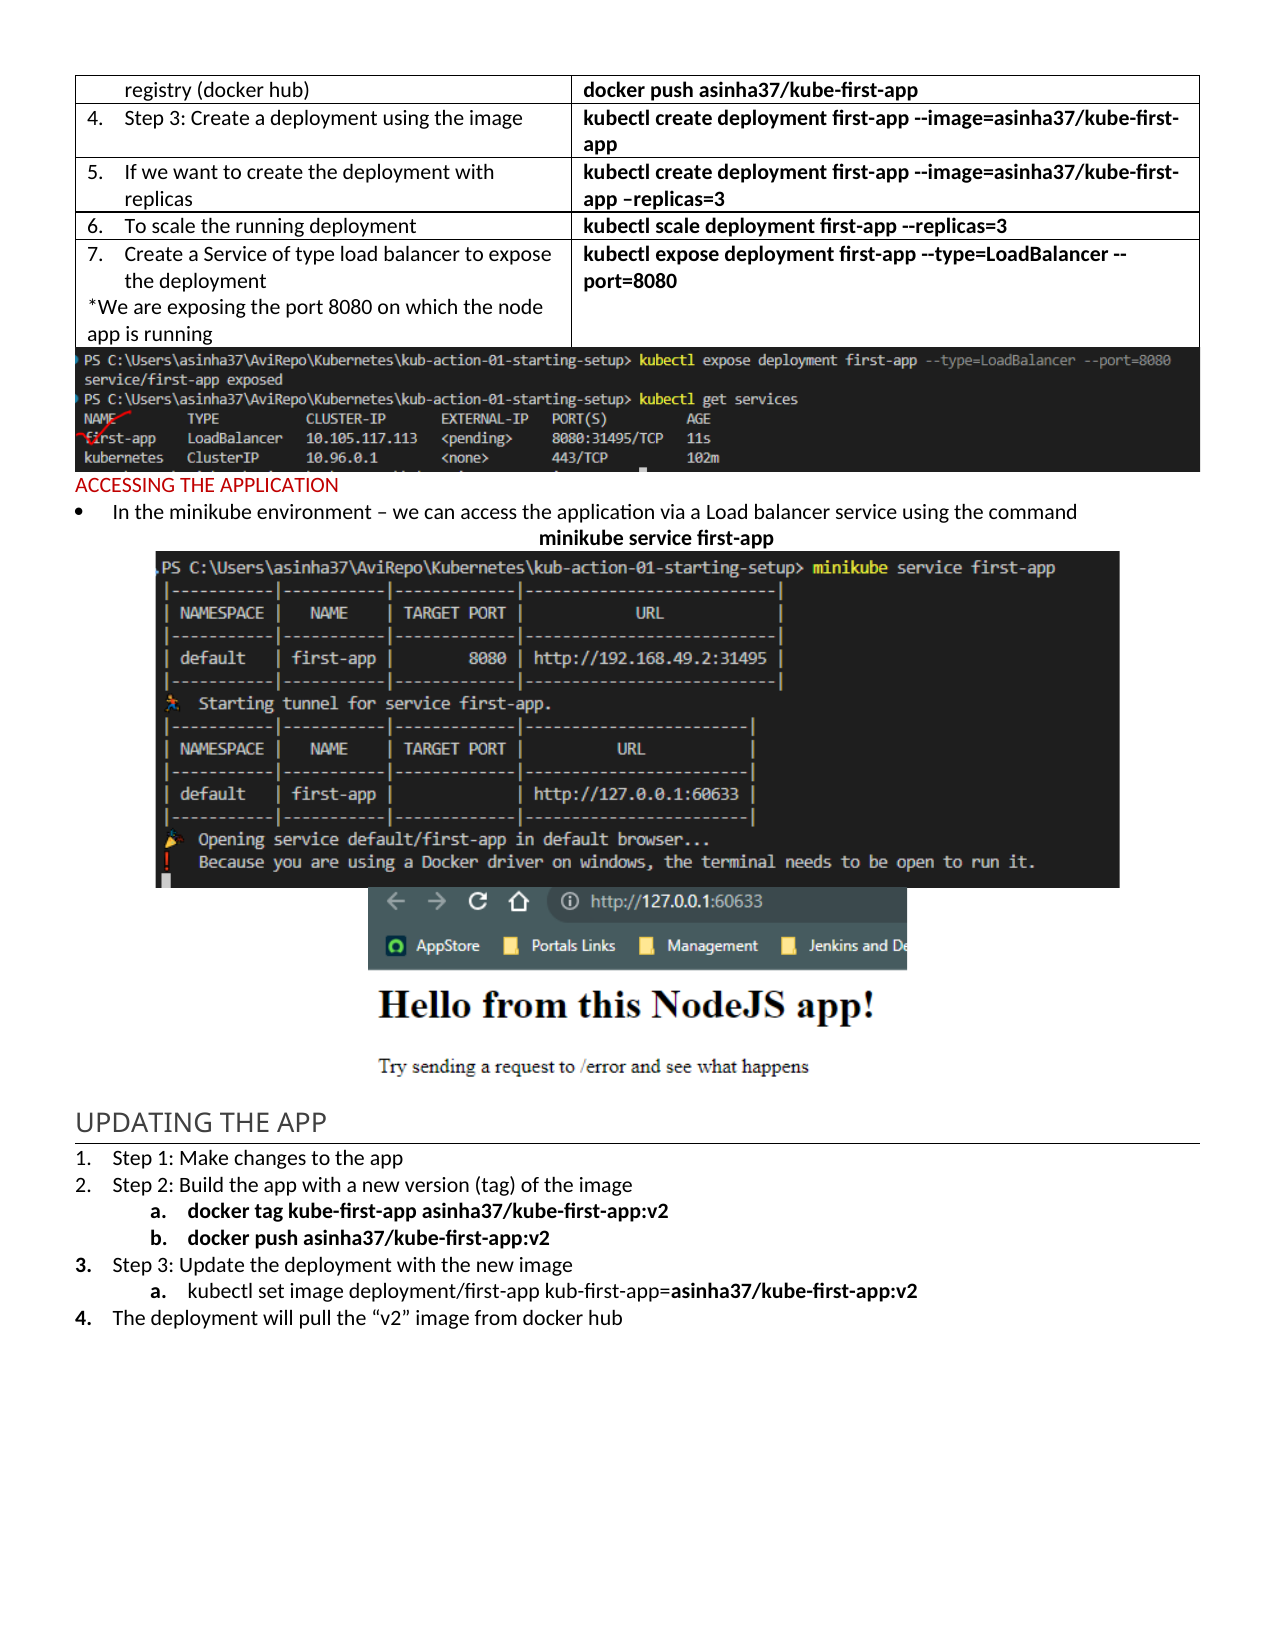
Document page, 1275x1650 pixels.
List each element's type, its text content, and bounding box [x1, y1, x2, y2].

subtitle UPDATING THE APP [75, 1104, 1200, 1143]
picture [75, 347, 1200, 472]
list docker push asinha37/kube-first-app:v2 [150, 1224, 1200, 1251]
list The deployment will pull the “v2” image from docker hub [75, 1304, 1200, 1331]
table_cell To scale the running deployment [76, 213, 571, 239]
table_cell Step 3: Create a deployment using the image [76, 104, 571, 157]
table_cell kubectl create deployment first-app --image=asinha37/kube-first-app [572, 104, 1199, 157]
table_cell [572, 76, 1199, 103]
table_cell If we want to create the deployment with replicas [76, 158, 571, 211]
list docker tag kube-first-app asinha37/kube-first-app:v2 [150, 1198, 1200, 1224]
table_cell Create a Service of type load balancer to expose the deployment *We are exposing the port 8080 on which the node app is running [76, 240, 571, 347]
list Step 1: Make changes to the app [75, 1144, 1200, 1171]
table_cell kubectl expose deployment first-app --type=LoadBalancer --port=8080 [572, 240, 1199, 347]
table_cell kubectl scale deployment first-app --replicas=3 [572, 213, 1199, 239]
text ACCESSING THE APPLICATION [75, 472, 1200, 498]
list Step 2: Build the app with a new version (tag) of the image [75, 1171, 1200, 1198]
list Step 3: Update the deployment with the new image [75, 1251, 1200, 1278]
text minikube service first-app [112, 524, 1200, 551]
picture [155, 551, 1120, 1096]
table_cell kubectl create deployment first-app --image=asinha37/kube-first-app –replicas=3 [572, 158, 1199, 211]
list In the minikube environment – we can access the application via a Load balancer service using the command [75, 498, 1200, 524]
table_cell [76, 76, 571, 103]
list kubectl set image deployment/first-app kub-first-app=asinha37/kube-first-app:v2 [150, 1278, 1200, 1304]
